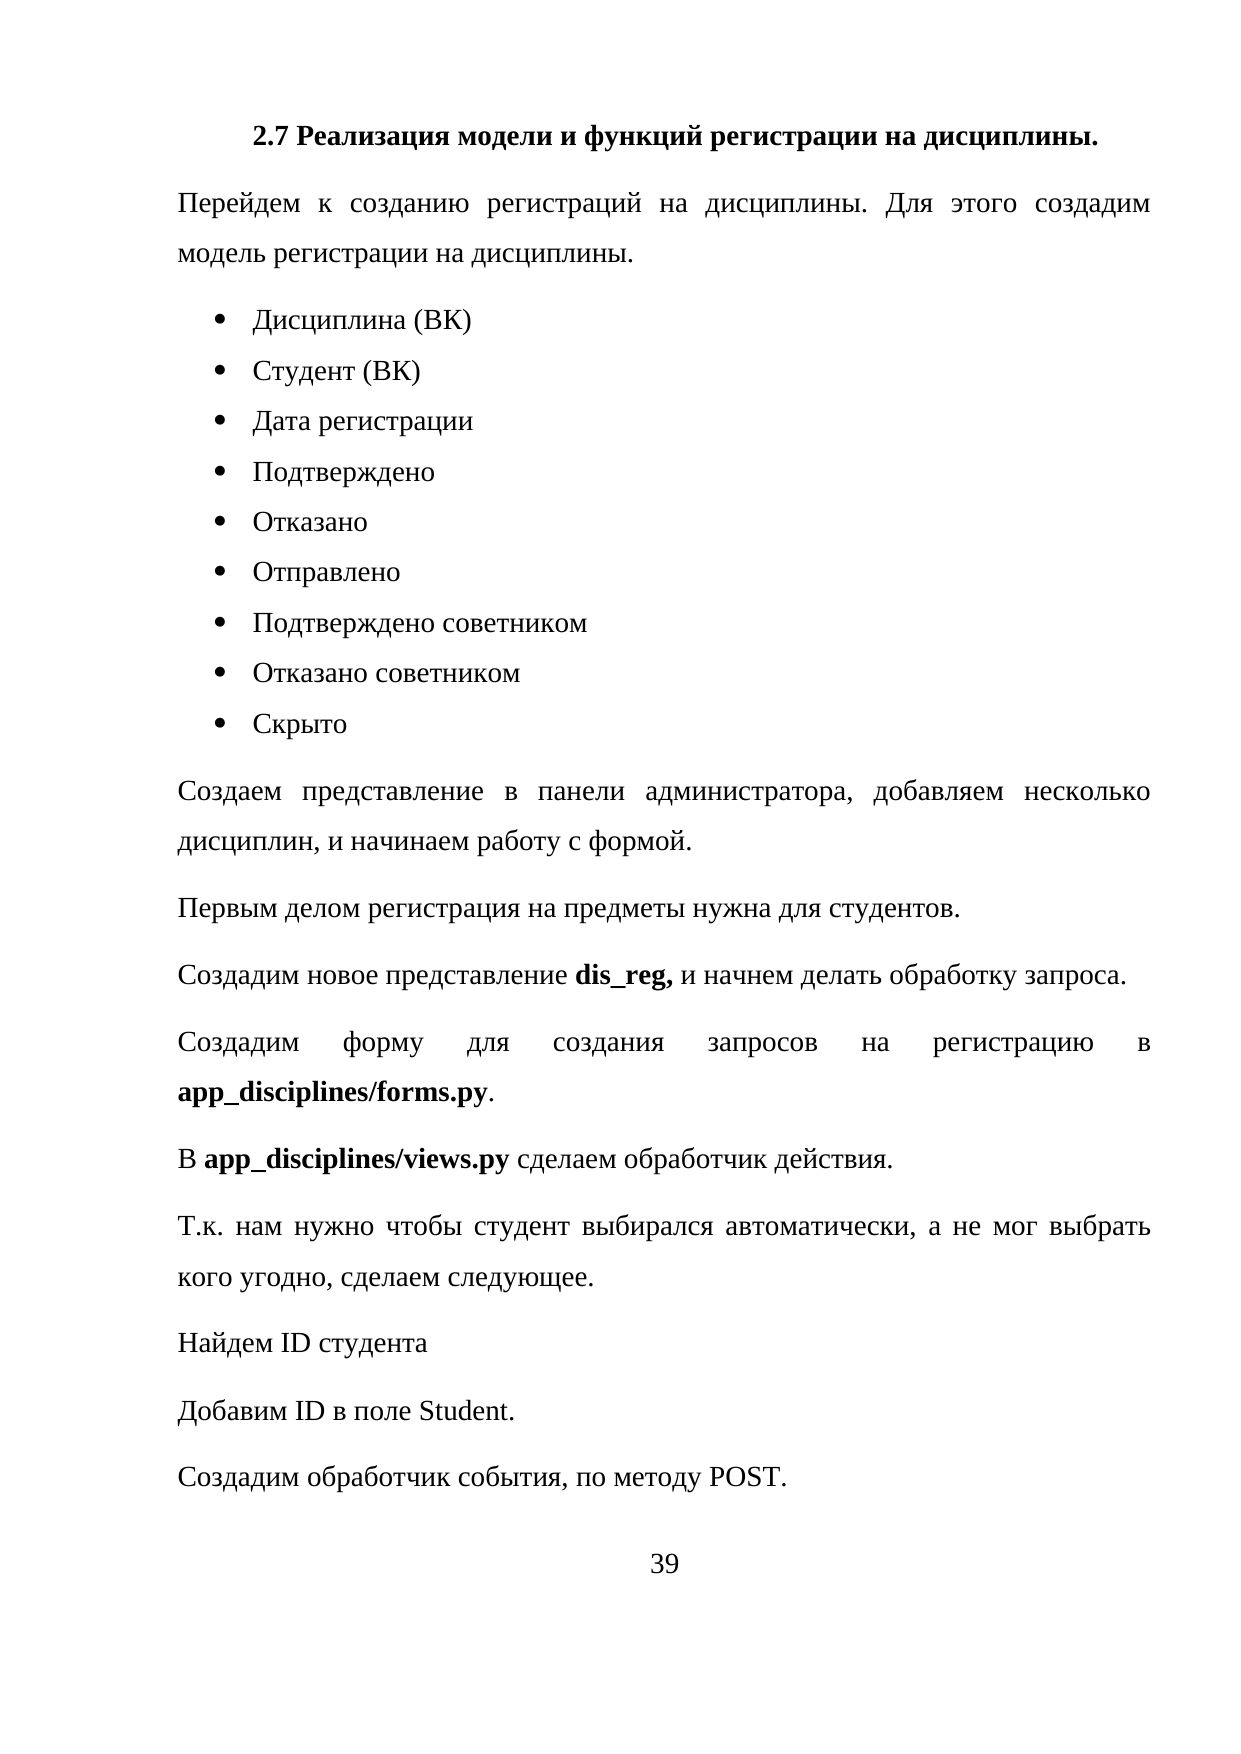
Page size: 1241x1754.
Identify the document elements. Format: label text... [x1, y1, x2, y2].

text Найдем ID студента [177, 1326, 1152, 1359]
list Подтверждено советником [215, 605, 1152, 638]
list Дата регистрации [215, 403, 1152, 437]
list Отказано [215, 504, 1152, 538]
subtitle 2.7 Реализация модели и функций регистрации на дисциплины. [252, 118, 1152, 152]
list Отказано советником [215, 655, 1152, 689]
text Добавим ID в поле Student. [177, 1393, 1152, 1426]
text Т.к. нам нужно чтобы студент выбирался автоматически, а не мог выбрать кого угодно, сделаем следующее. [177, 1208, 1152, 1292]
list Подтверждено [215, 454, 1152, 487]
list Скрыто [215, 706, 1152, 739]
text Первым делом регистрация на предметы нужна для студентов. [177, 890, 1152, 924]
text Создадим обработчик события, по методу POST. [177, 1459, 1152, 1493]
text В app_disciplines/views.py сделаем обработчик действия. [177, 1141, 1152, 1175]
list Отправлено [215, 554, 1152, 588]
list Дисциплина (ВК) [215, 302, 1152, 336]
text Перейдем к созданию регистраций на дисциплины. Для этого создадим модель регистрации на дисциплины. [177, 185, 1152, 269]
text Создадим форму для создания запросов на регистрацию в app_disciplines/forms.py. [177, 1024, 1152, 1108]
text Создадим новое представление dis_reg, и начнем делать обработку запроса. [177, 957, 1152, 991]
list Студент (ВК) [215, 353, 1152, 386]
text Создаем представление в панели администратора, добавляем несколько дисциплин, и начинаем работу с формой. [177, 773, 1152, 857]
